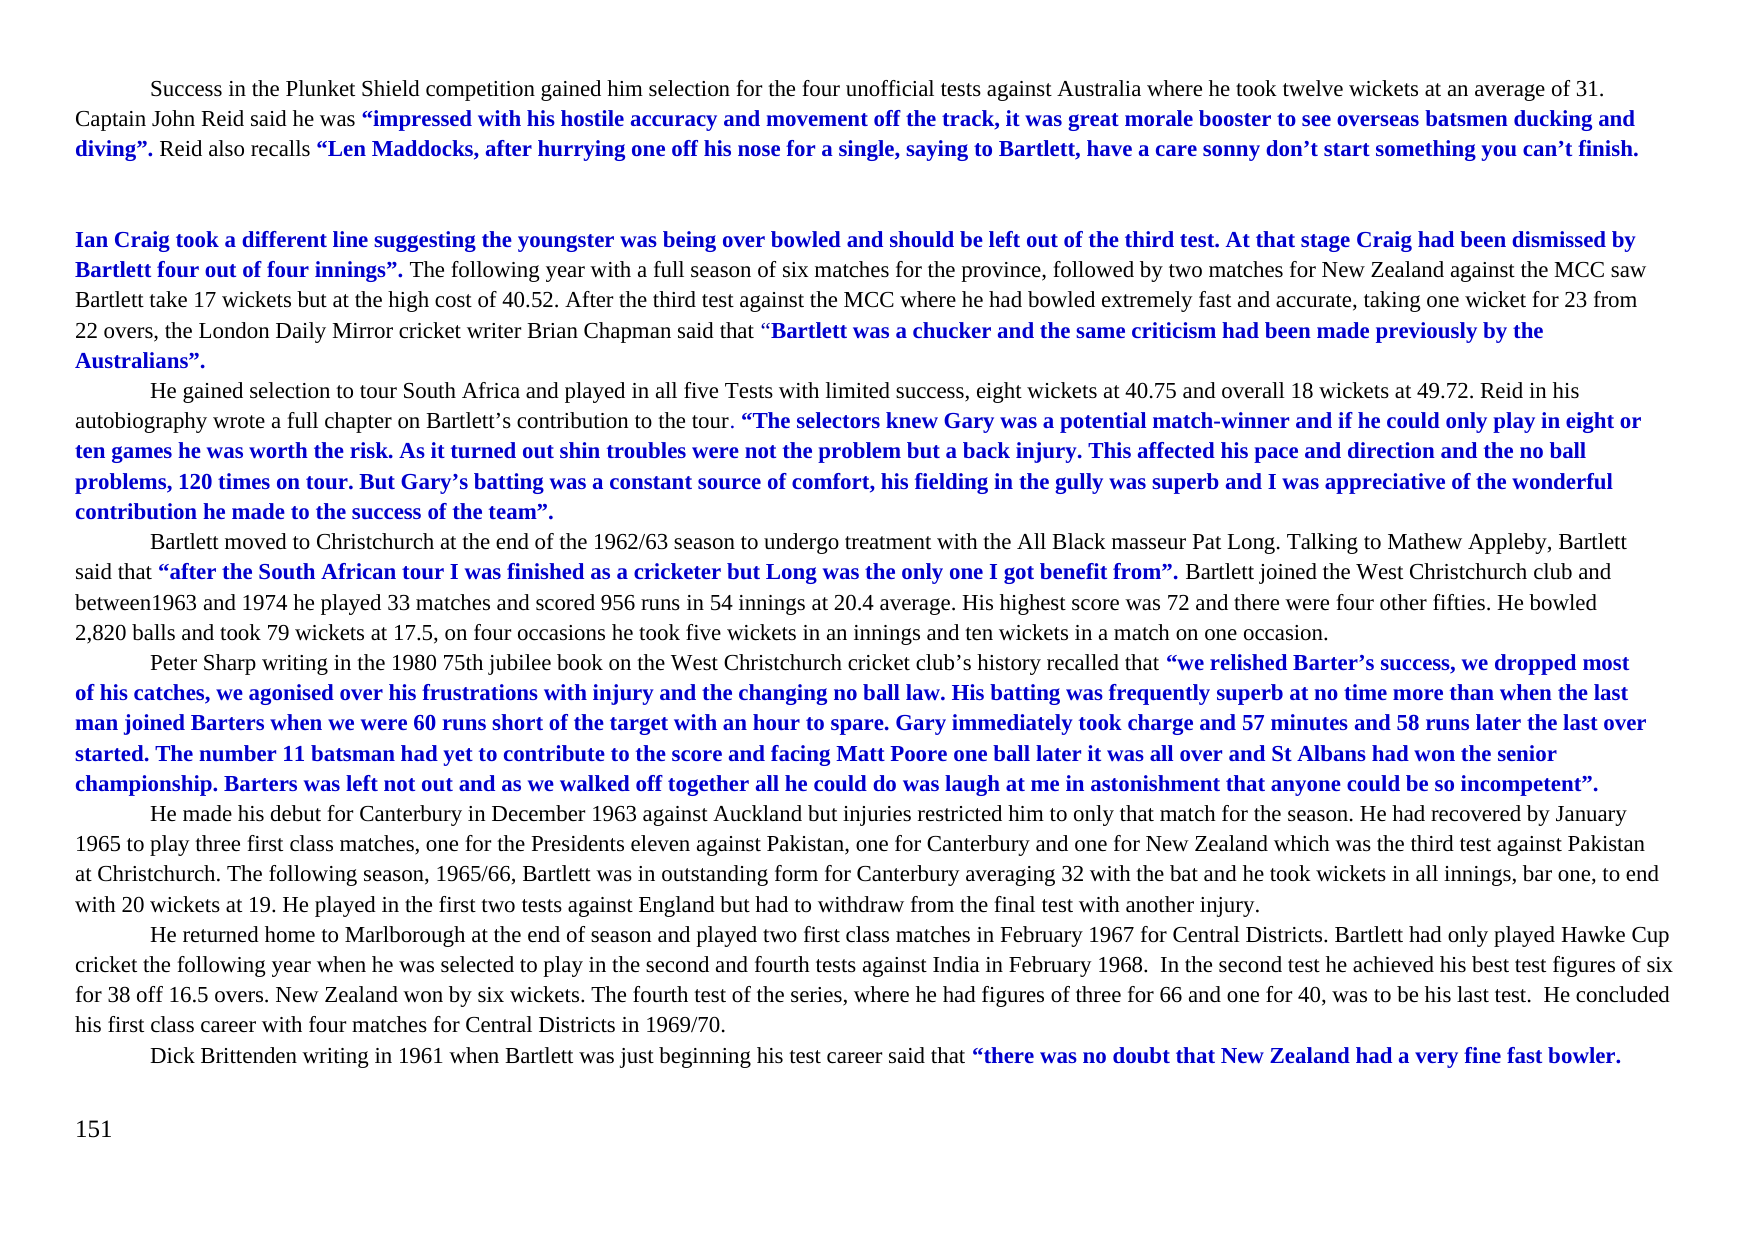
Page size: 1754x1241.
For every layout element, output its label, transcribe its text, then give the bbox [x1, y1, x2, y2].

text Ian Craig took a different line suggesting the youngster was being over bowled and should be left out of the third test. At that stage Craig had been dismissed by Bartlett four out of four innings”. The following year with a full season of six matches for the province, followed by two matches for New Zealand against the MCC saw Bartlett take 17 wickets but at the high cost of 40.52. After the third test against the MCC where he had bowled extremely fast and accurate, taking one wicket for 23 from [75, 226, 1679, 313]
text of his catches, we agonised over his frustrations with injury and the changing no ball law. His batting was frequently superb at no time more than when the last [75, 679, 1679, 706]
text Dick Brittenden writing in 1961 when Bartlett was just beginning his test career said that “there was no doubt that New Zealand had a very fine fast bowler. [75, 1042, 1679, 1068]
text He gained selection to tour South Africa and played in all five Tests with limited success, eight wickets at 40.75 and overall 18 wickets at 49.72. Reid in his autobiography wrote a full chapter on Bartlett’s contribution to the tour. “The selectors knew Gary was a potential match-winner and if he could only play in eight or [75, 377, 1679, 434]
text ten games he was worth the risk. As it turned out shin troubles were not the problem but a back injury. This affected his pace and direction and the no ball problems, 120 times on tour. But Gary’s batting was a constant source of comfort, his fielding in the gully was superb and I was appreciative of the wonderful contribution he made to the success of the team”. [75, 437, 1679, 524]
text 2,820 balls and took 79 wickets at 17.5, on four occasions he took five wickets in an innings and ten wickets in a match on one occasion. [75, 619, 1679, 645]
text man joined Barters when we were 60 runs short of the target with an hour to spare. Gary immediately took charge and 57 minutes and 58 runs later the last over started. The number 11 batsman had yet to contribute to the score and facing Matt Poore one ball later it was all over and St Albans had won the senior championship. Barters was left not out and as we walked off together all he could do was laugh at me in astonishment that anyone could be so incompetent”. [75, 709, 1679, 796]
text He made his debut for Canterbury in December 1963 against Auckland but injuries restricted him to only that match for the season. He had recovered by January 1965 to play three first class matches, one for the Presidents eleven against Pakistan, one for Canterbury and one for New Zealand which was the third test against Pakistan [75, 800, 1679, 857]
text at Christchurch. The following season, 1965/66, Bartlett was in outstanding form for Canterbury averaging 32 with the bat and he took wickets in all innings, bar one, to end with 20 wickets at 19. He played in the first two tests against England but had to withdraw from the final test with another injury. [75, 860, 1679, 917]
text 22 overs, the London Daily Mirror cricket writer Brian Chapman said that “Bartlett was a chucker and the same criticism had been made previously by the Australians”. [75, 317, 1679, 373]
text said that “after the South African tour I was finished as a cricketer but Long was the only one I got benefit from”. Bartlett joined the West Christchurch club and between1963 and 1974 he played 33 matches and scored 956 runs in 54 innings at 20.4 average. His highest score was 72 and there were four other fifties. He bowled [75, 558, 1679, 615]
text Success in the Plunket Shield competition gained him selection for the four unofficial tests against Australia where he took twelve wickets at an average of 31. Captain John Reid said he was “impressed with his hostile accuracy and movement off the track, it was great morale booster to see overseas batsmen ducking and diving”. Reid also recalls “Len Maddocks, after hurrying one off his nose for a single, saying to Bartlett, have a care sonny don’t start something you can’t finish. [75, 75, 1679, 162]
text He returned home to Marlborough at the end of season and played two first class matches in February 1967 for Central Districts. Bartlett had only played Hawke Cup cricket the following year when he was selected to play in the second and fourth tests against India in February 1968. In the second test he achieved his best test figures of six for 38 off 16.5 overs. New Zealand won by six wickets. The fourth test of the series, where he had figures of three for 66 and one for 40, was to be his last test. He concluded his first class career with four matches for Central Districts in 1969/70. [75, 921, 1679, 1038]
text Bartlett moved to Christchurch at the end of the 1962/63 season to undergo treatment with the All Black masseur Pat Long. Talking to Mathew Appleby, Bartlett [75, 528, 1679, 554]
text Peter Sharp writing in the 1980 75th jubilee book on the West Christchurch cricket club’s history recalled that “we relished Barter’s success, we dropped most [75, 649, 1679, 675]
